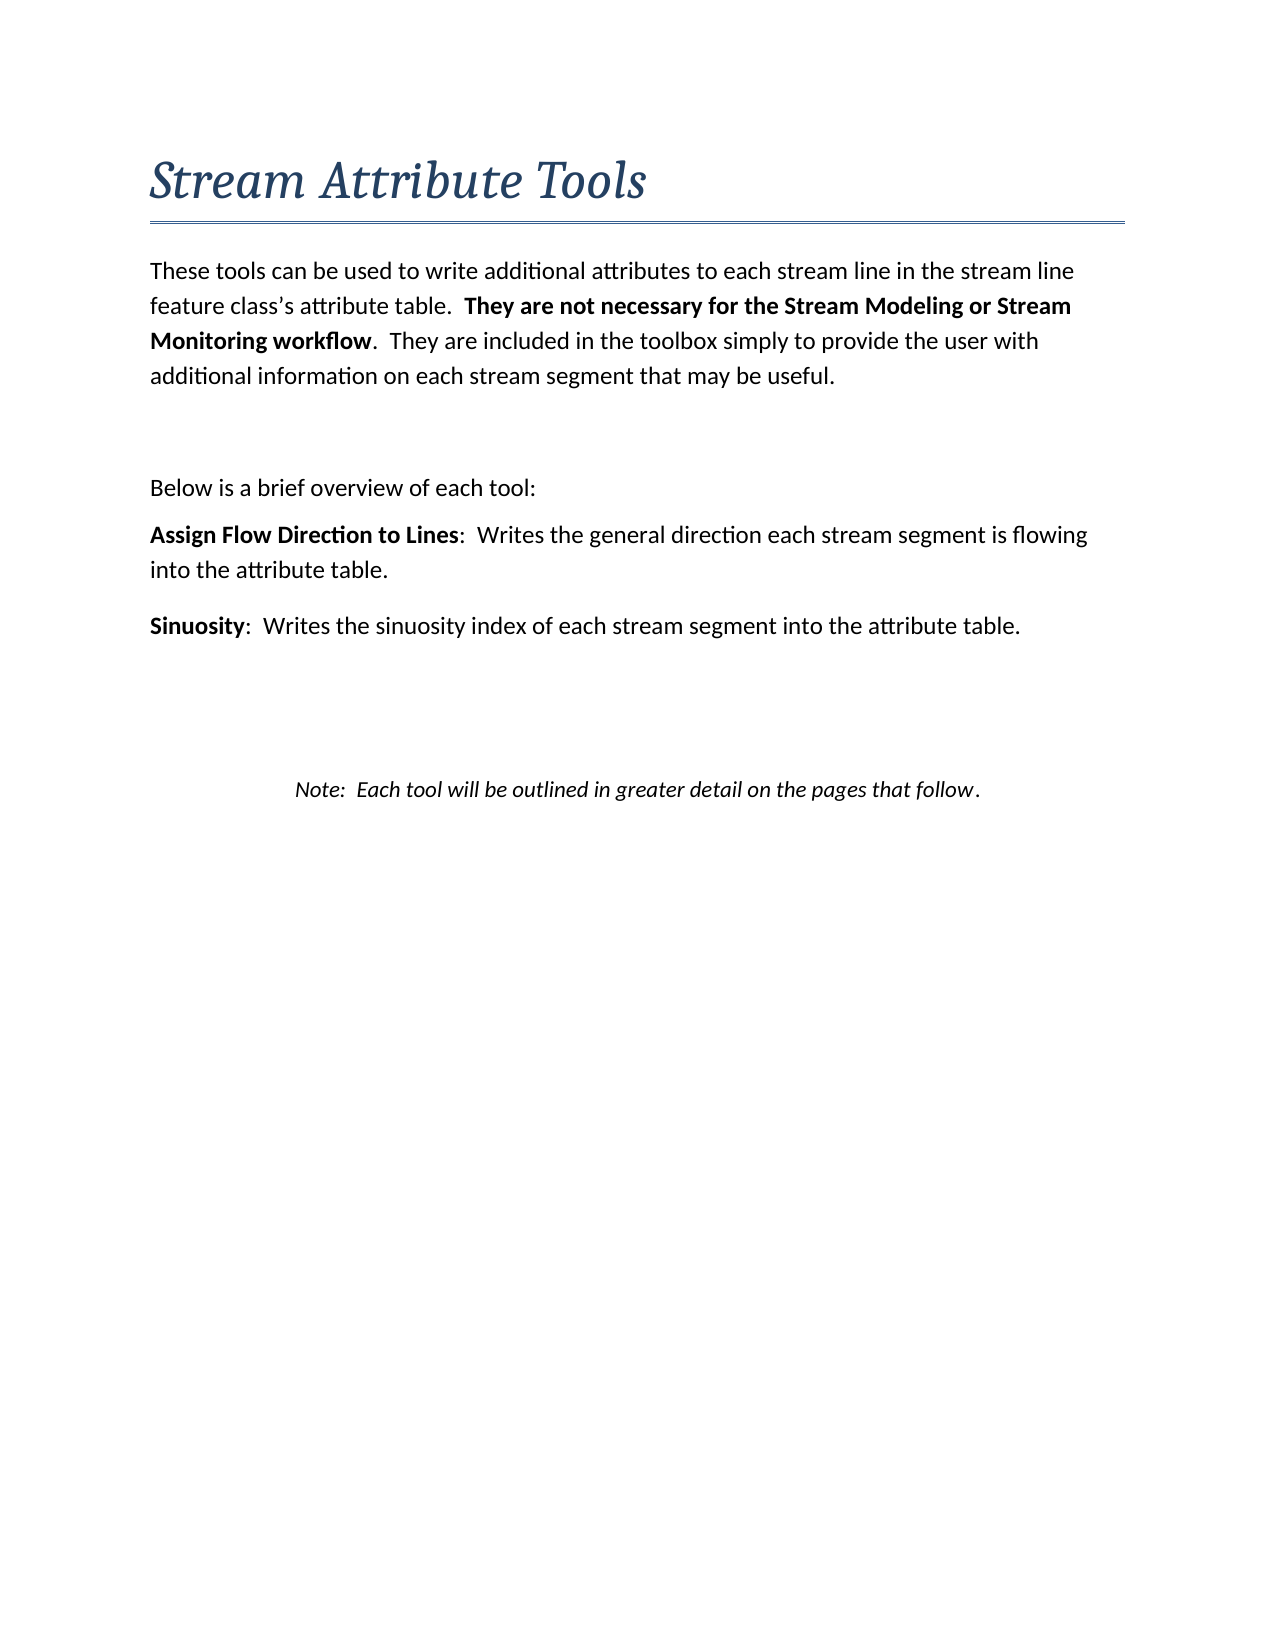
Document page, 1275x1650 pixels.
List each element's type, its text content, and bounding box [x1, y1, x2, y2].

text Assign Flow Direction to Lines: Writes the general direction each stream segment is flowing into the attribute table. [150, 519, 1125, 585]
title Stream Attribute Tools [150, 150, 1125, 221]
text Note: Each tool will be outlined in greater detail on the pages that follow. [150, 775, 1125, 803]
text Sinuosity: Writes the sinuosity index of each stream segment into the attribute table. [150, 610, 1125, 641]
text Below is a brief overview of each tool: [150, 472, 1125, 502]
text These tools can be used to write additional attributes to each stream line in the stream line feature class’s attribute table. They are not necessary for the Stream Modeling or Stream Monitoring workflow. They are included in the toolbox simply to provide the user with additional information on each stream segment that may be useful. [150, 255, 1125, 391]
